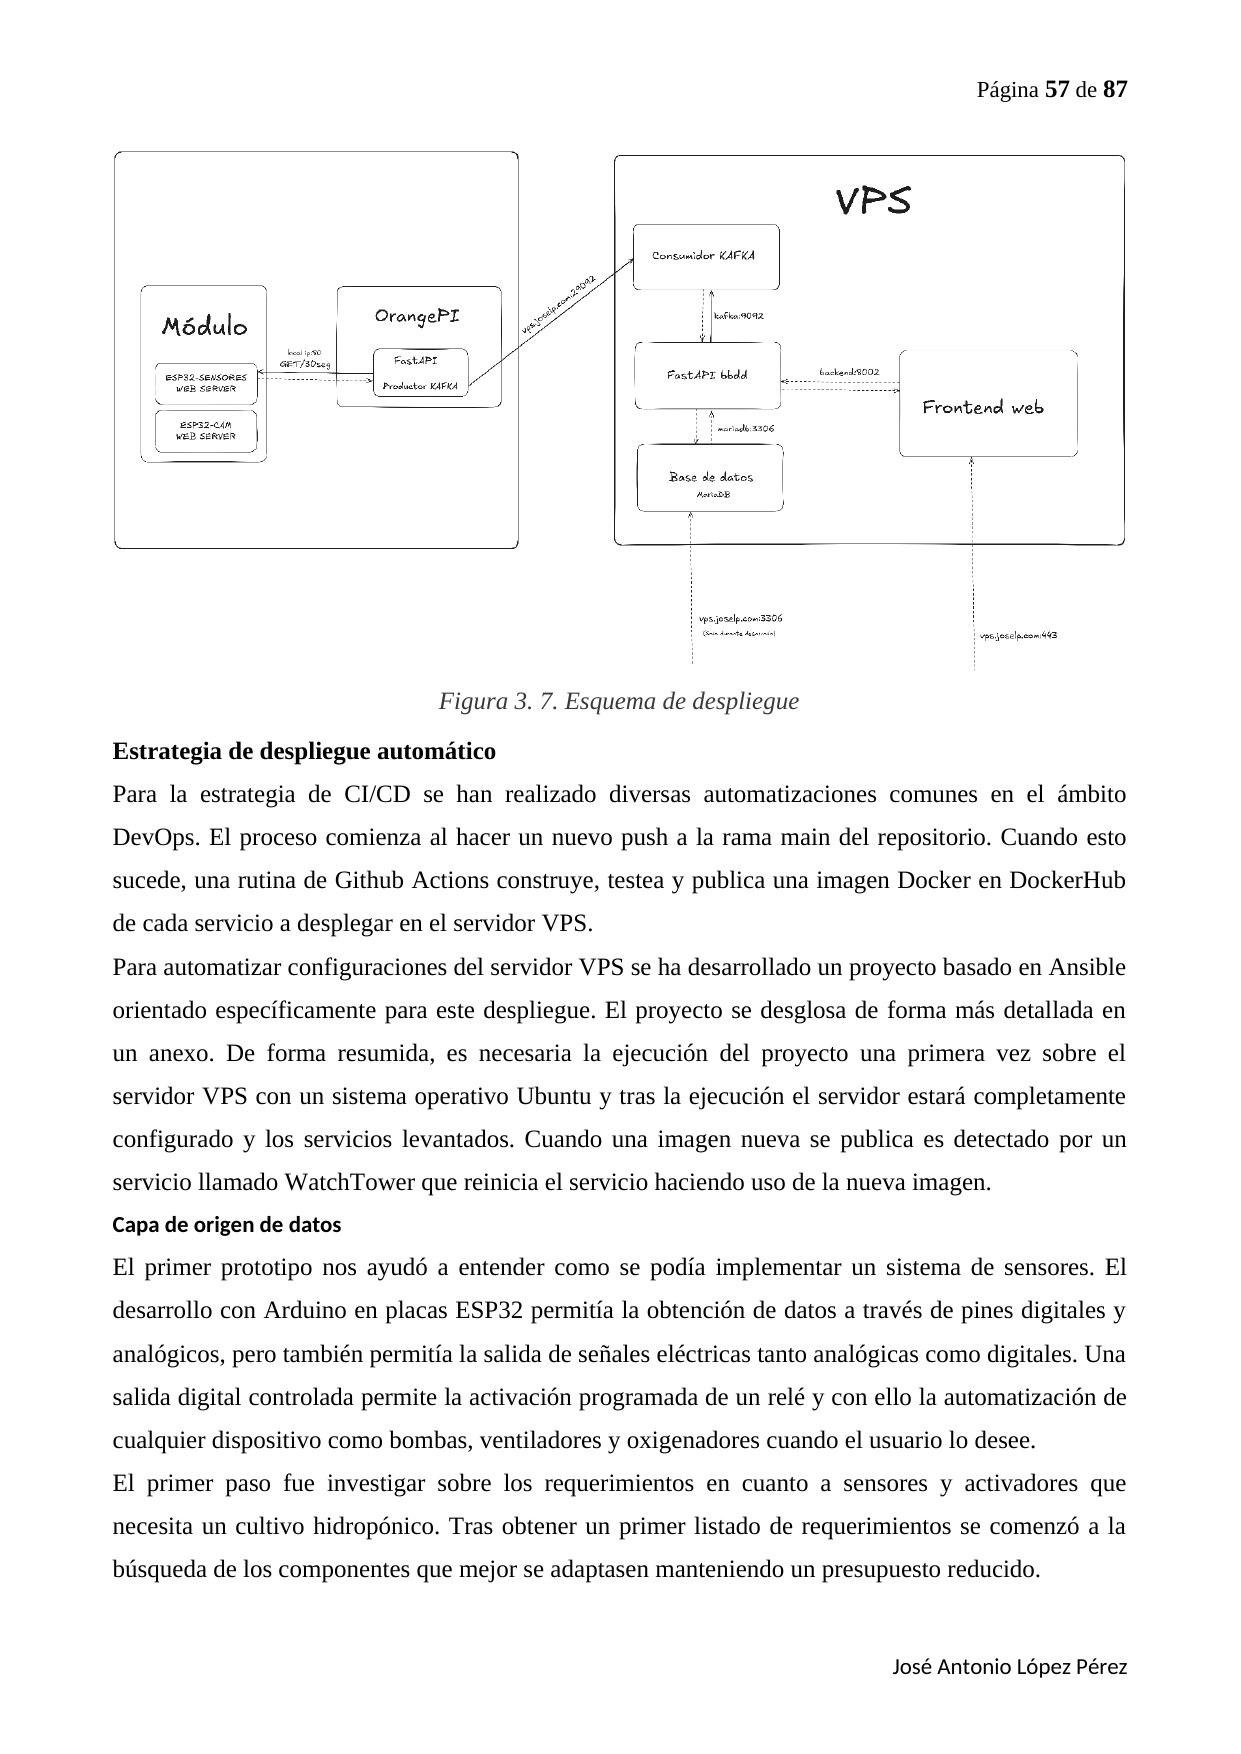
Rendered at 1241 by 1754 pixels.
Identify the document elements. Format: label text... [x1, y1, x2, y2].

text Capa de origen de datos [112, 1210, 1128, 1238]
text Estrategia de despliegue automático [112, 736, 1128, 765]
text Figura 3. 7. Esquema de despliegue [112, 686, 1128, 715]
text El primer paso fue investigar sobre los requerimientos en cuanto a sensores y activadores que necesita un cultivo hidropónico. Tras obtener un primer listado de requerimientos se comenzó a la búsqueda de los componentes que mejor se adaptasen manteniendo un presupuesto reducido. [112, 1468, 1128, 1583]
text El primer prototipo nos ayudó a entender como se podía implementar un sistema de sensores. El desarrollo con Arduino en placas ESP32 permitía la obtención de datos a través de pines digitales y analógicos, pero también permitía la salida de señales eléctricas tanto analógicas como digitales. Una salida digital controlada permite la activación programada de un relé y con ello la automatización de cualquier dispositivo como bombas, ventiladores y oxigenadores cuando el usuario lo desee. [112, 1252, 1128, 1454]
picture [112, 150, 1127, 673]
text Para la estrategia de CI/CD se han realizado diversas automatizaciones comunes en el ámbito DevOps. El proceso comienza al hacer un nuevo push a la rama main del repositorio. Cuando esto sucede, una rutina de Github Actions construye, testea y publica una imagen Docker en DockerHub de cada servicio a desplegar en el servidor VPS. [112, 779, 1128, 937]
text Para automatizar configuraciones del servidor VPS se ha desarrollado un proyecto basado en Ansible orientado específicamente para este despliegue. El proyecto se desglosa de forma más detallada en un anexo. De forma resumida, es necesaria la ejecución del proyecto una primera vez sobre el servidor VPS con un sistema operativo Ubuntu y tras la ejecución el servidor estará completamente configurado y los servicios levantados. Cuando una imagen nueva se publica es detectado por un servicio llamado WatchTower que reinicia el servicio haciendo uso de la nueva imagen. [112, 952, 1128, 1196]
